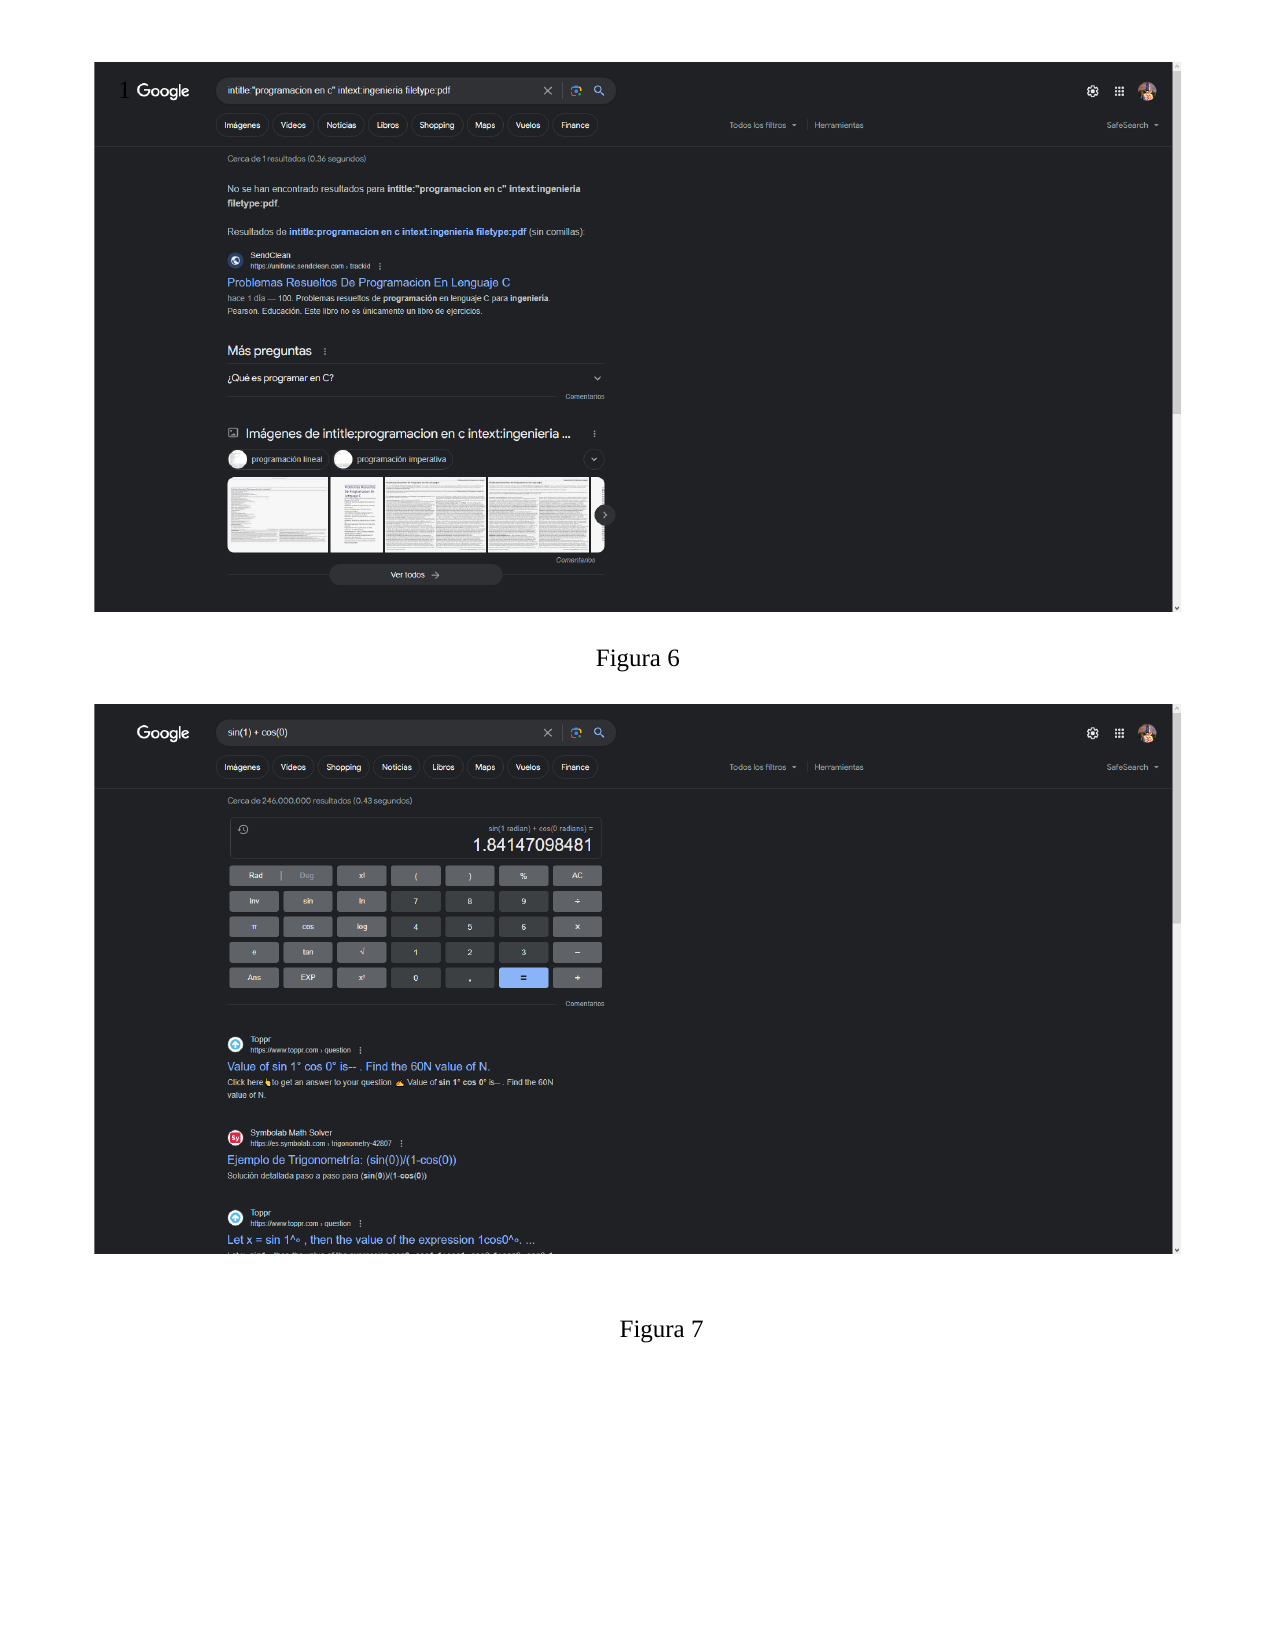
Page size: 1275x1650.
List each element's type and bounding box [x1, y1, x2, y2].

picture [94, 704, 1181, 1254]
picture [94, 62, 1181, 612]
